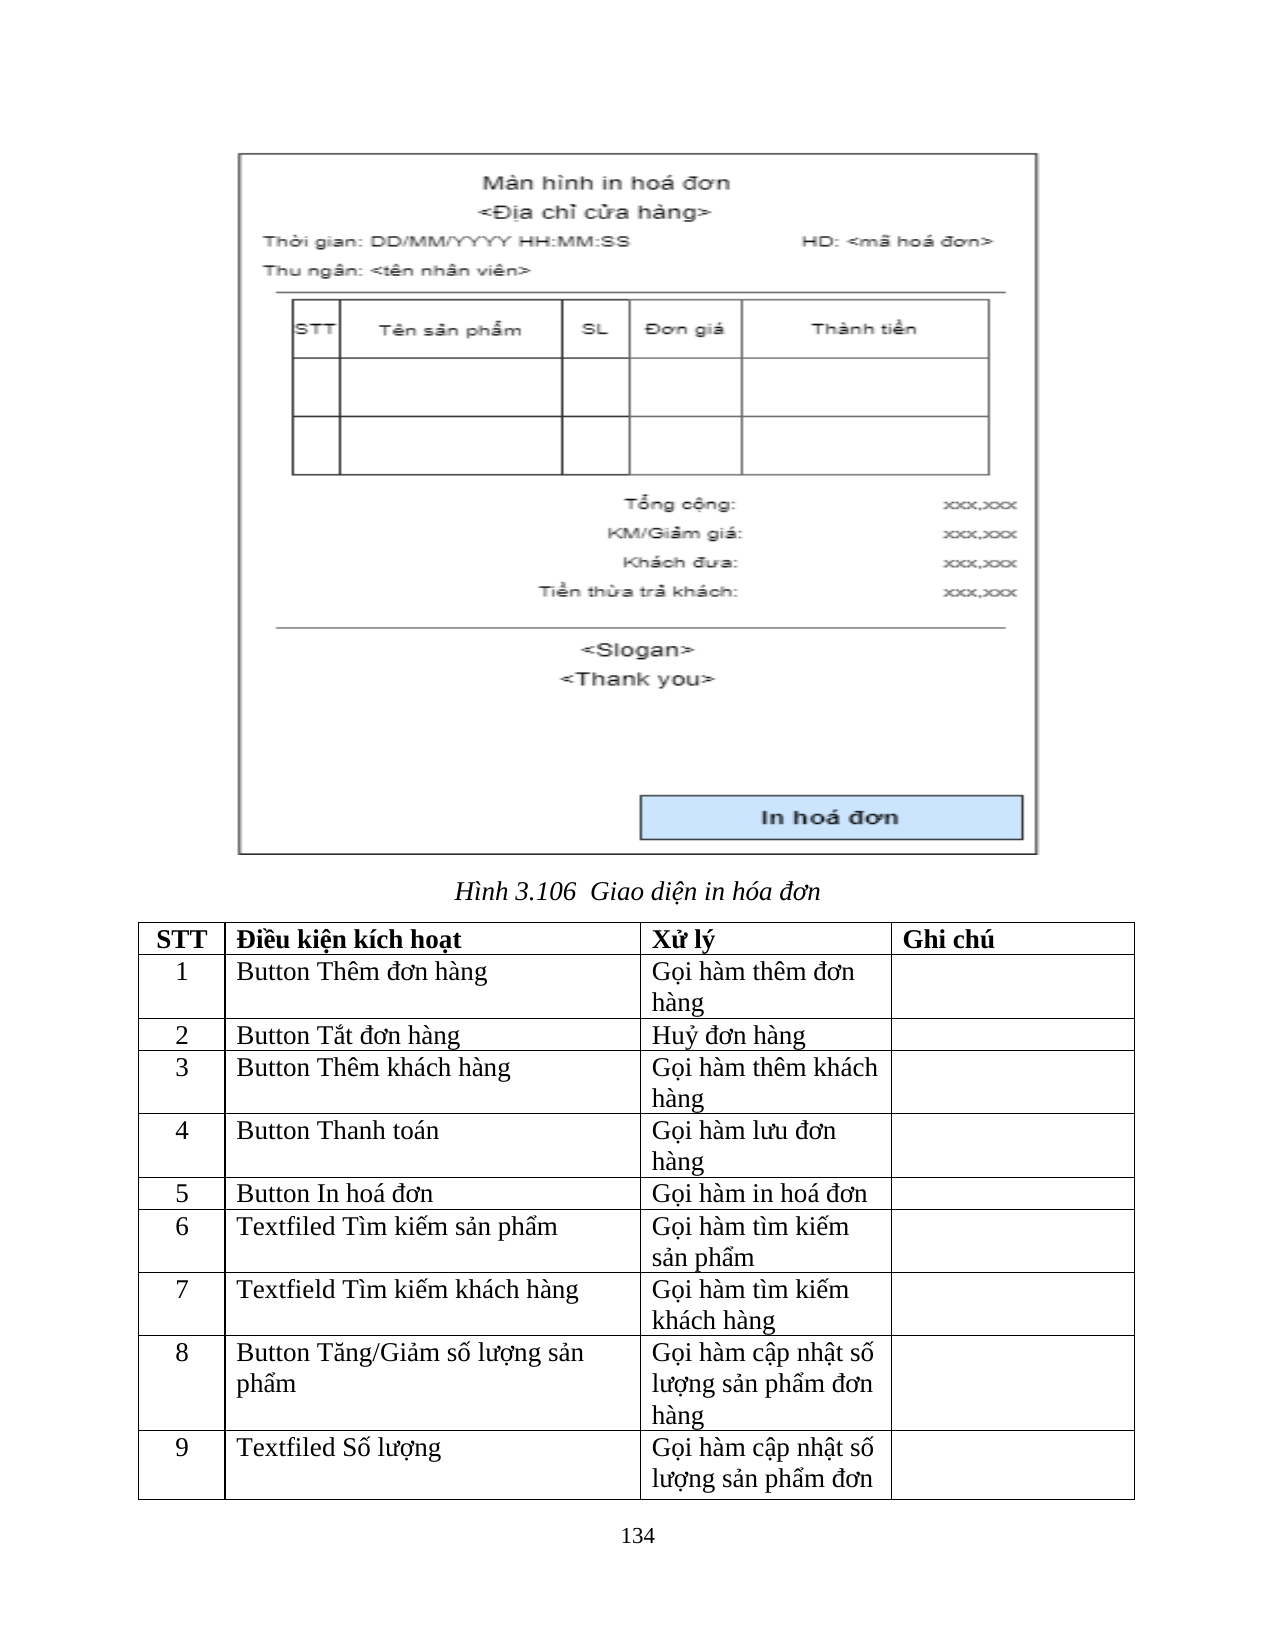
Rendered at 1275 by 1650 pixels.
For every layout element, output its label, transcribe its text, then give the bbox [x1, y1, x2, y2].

table_cell 5 [139, 1178, 224, 1209]
table_cell Textfield Tìm kiếm khách hàng [226, 1273, 640, 1335]
table_cell Textfiled Số lượng [226, 1431, 640, 1499]
table_cell Button Thanh toán [226, 1114, 640, 1177]
table_cell Gọi hàm thêm khách hàng [641, 1051, 891, 1113]
table_cell Gọi hàm lưu đơn hàng [641, 1114, 891, 1177]
subtitle Hình 3.106 Giao diện in hóa đơn [150, 876, 1125, 907]
table_cell 3 [139, 1051, 224, 1113]
table_header STT [139, 923, 224, 954]
table_header Xử lý [641, 923, 891, 954]
table_cell [892, 955, 1134, 1018]
picture [225, 150, 1049, 855]
table_cell [892, 1019, 1134, 1050]
table_cell [892, 1336, 1134, 1430]
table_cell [641, 1431, 891, 1499]
table_cell 1 [139, 955, 224, 1018]
table_cell Button In hoá đơn [226, 1178, 640, 1209]
table_cell [892, 1431, 1134, 1499]
table_cell Gọi hàm tìm kiếm khách hàng [641, 1273, 891, 1335]
table_cell [892, 1114, 1134, 1177]
table_cell Gọi hàm tìm kiếm sản phẩm [641, 1210, 891, 1272]
table_cell 6 [139, 1210, 224, 1272]
table_cell [892, 1051, 1134, 1113]
table_cell 7 [139, 1273, 224, 1335]
table_cell 9 [139, 1431, 224, 1499]
table_cell [892, 1178, 1134, 1209]
table_cell 4 [139, 1114, 224, 1177]
table_header Điều kiện kích hoạt [226, 923, 640, 954]
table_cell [641, 1336, 891, 1430]
table_cell 2 [139, 1019, 224, 1050]
table_header Ghi chú [892, 923, 1134, 954]
table_cell Button Tăng/Giảm số lượng sản phẩm [226, 1336, 640, 1430]
table_cell Button Tắt đơn hàng [226, 1019, 640, 1050]
table_cell Gọi hàm in hoá đơn [641, 1178, 891, 1209]
table_cell Textfiled Tìm kiếm sản phẩm [226, 1210, 640, 1272]
table_cell Gọi hàm thêm đơn hàng [641, 955, 891, 1018]
table_cell Button Thêm khách hàng [226, 1051, 640, 1113]
table_cell Huỷ đơn hàng [641, 1019, 891, 1050]
table_cell [892, 1273, 1134, 1335]
table_cell [892, 1210, 1134, 1272]
table_cell 8 [139, 1336, 224, 1430]
table_cell Button Thêm đơn hàng [226, 955, 640, 1018]
